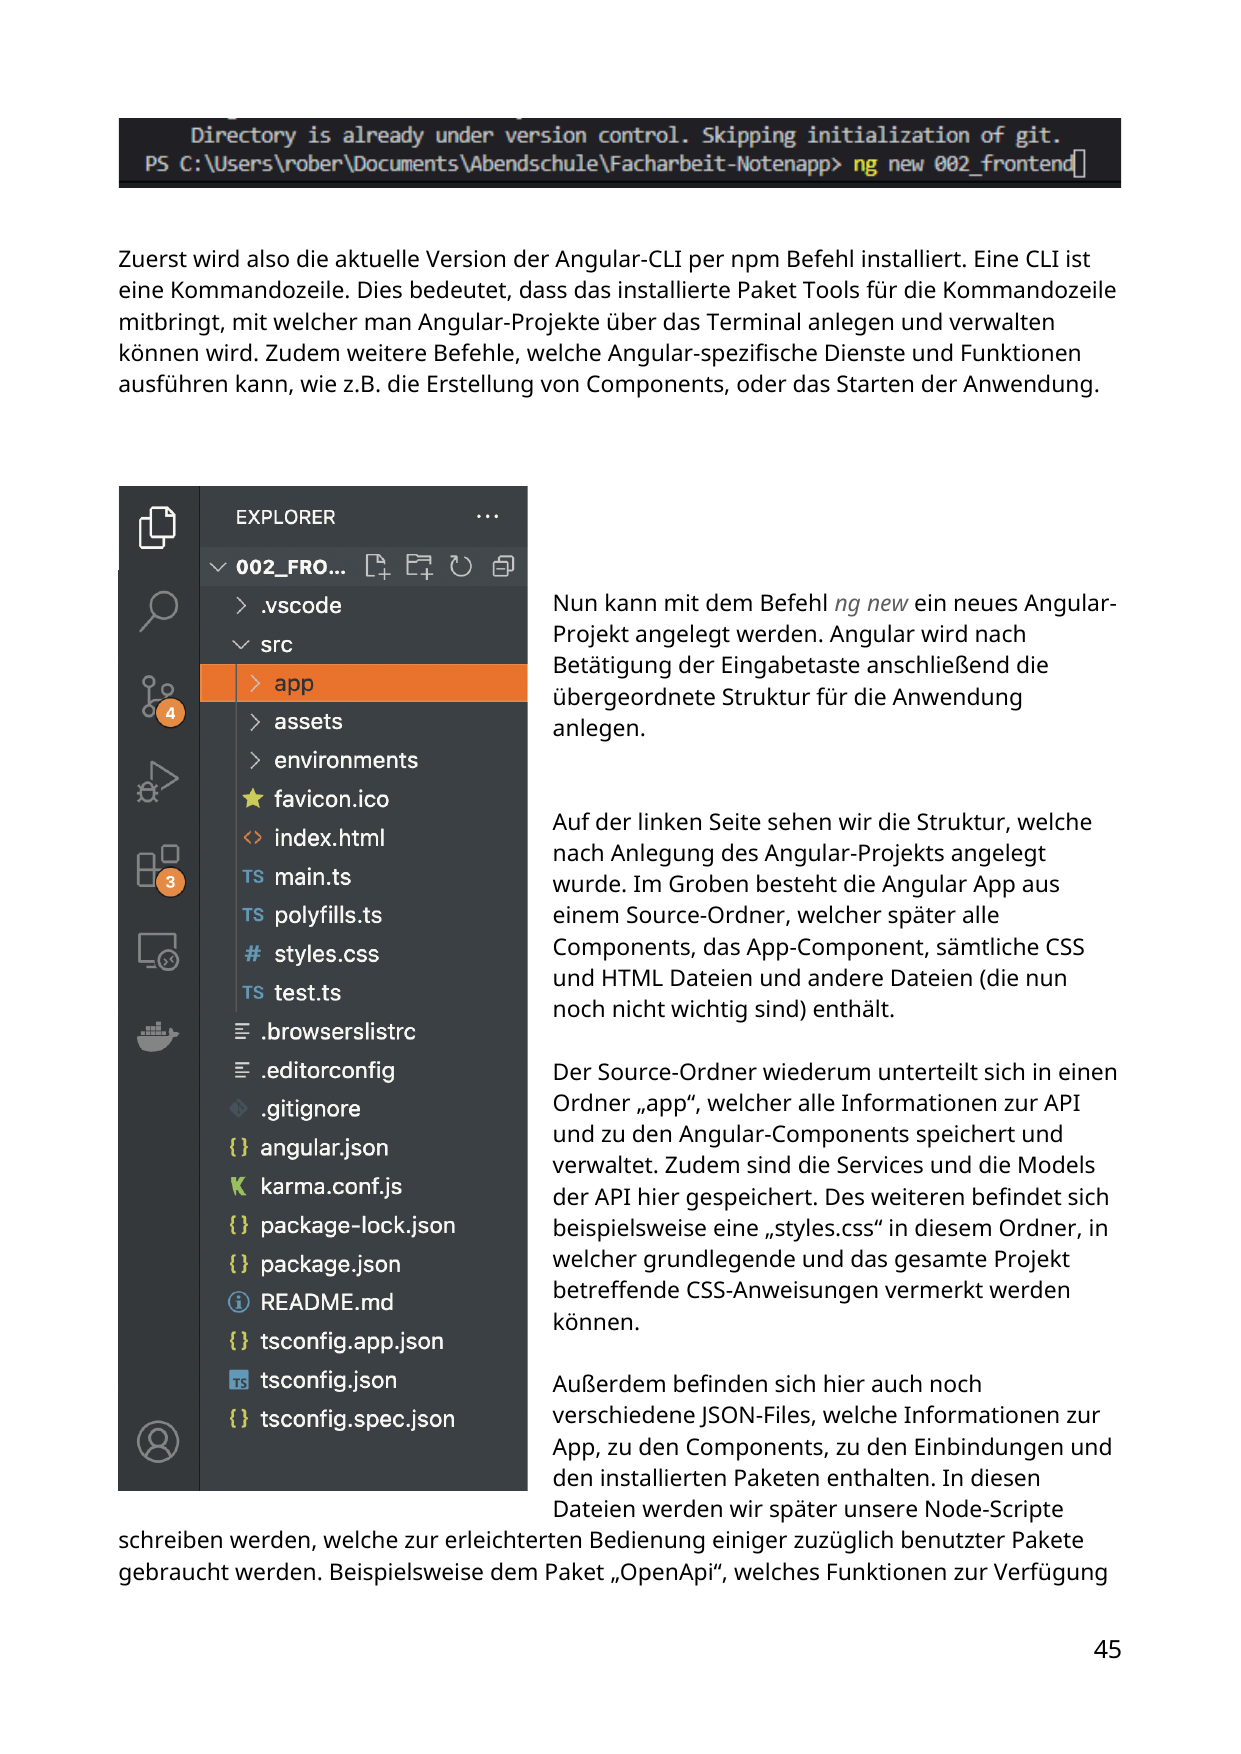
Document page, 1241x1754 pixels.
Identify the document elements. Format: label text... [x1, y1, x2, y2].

picture [117, 118, 1122, 188]
text Nun kann mit dem Befehl ng new ein neues Angular-Projekt angelegt werden. Angular wird nach Betätigung der Eingabetaste anschließend die übergeordnete Struktur für die Anwendung anlegen. [528, 587, 1122, 743]
text Auf der linken Seite sehen wir die Struktur, welche nach Anlegung des Angular-Projekts angelegt wurde. Im Groben besteht die Angular App aus einem Source-Ordner, welcher später alle Components, das App-Component, sämtliche CSS und HTML Dateien und andere Dateien (die nun noch nicht wichtig sind) enthält. [528, 806, 1122, 1024]
text Zuerst wird also die aktuelle Version der Angular-CLI per npm Befehl installiert. Eine CLI ist eine Kommandozeile. Dies bedeutet, dass das installierte Paket Tools für die Kommandozeile mitbringt, mit welcher man Angular-Projekte über das Terminal anlegen und verwalten können wird. Zudem weitere Befehle, welche Angular-spezifische Dienste und Funktionen ausführen kann, wie z.B. die Erstellung von Components, oder das Starten der Anwendung. [118, 188, 1122, 399]
picture [117, 486, 528, 1491]
text Der Source-Ordner wiederum unterteilt sich in einen Ordner „app“, welcher alle Informationen zur API und zu den Angular-Components speichert und verwaltet. Zudem sind die Services und die Models der API hier gespeichert. Des weiteren befindet sich beispielsweise eine „styles.css“ in diesem Ordner, in welcher grundlegende und das gesamte Projekt betreffende CSS-Anweisungen vermerkt werden können. [528, 1056, 1122, 1337]
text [118, 1368, 1122, 1587]
